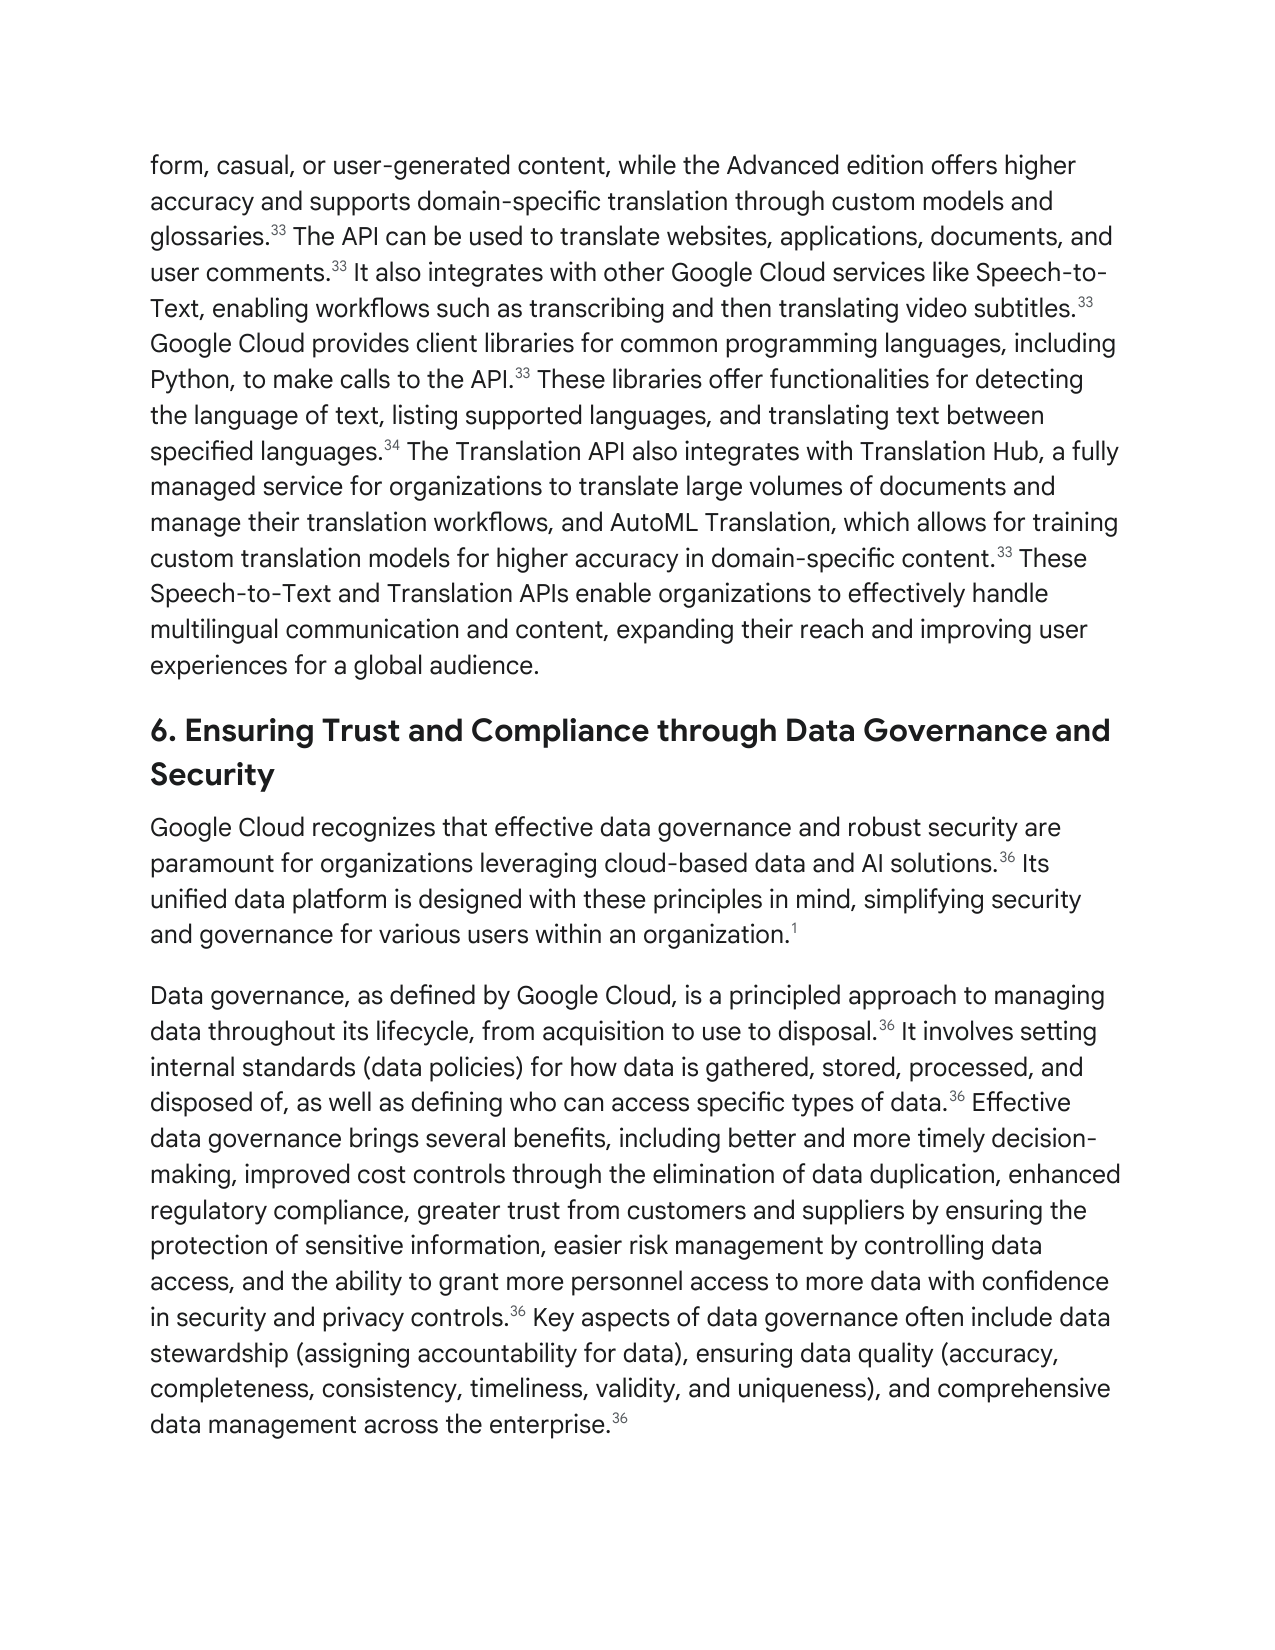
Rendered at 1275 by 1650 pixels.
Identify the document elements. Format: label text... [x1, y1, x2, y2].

text Google Cloud recognizes that effective data governance and robust security are paramount for organizations leveraging cloud-based data and AI solutions.36 Its unified data platform is designed with these principles in mind, simplifying security and governance for various users within an organization.1 [150, 813, 1125, 951]
subtitle 6. Ensuring Trust and Compliance through Data Governance and Security [150, 711, 1125, 795]
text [150, 150, 1125, 682]
text Data governance, as defined by Google Cloud, is a principled approach to managing data throughout its lifecycle, from acquisition to use to disposal.36 It involves setting internal standards (data policies) for how data is gathered, stored, processed, and disposed of, as well as defining who can access specific types of data.36 Effective data governance brings several benefits, including better and more timely decision-making, improved cost controls through the elimination of data duplication, enhanced regulatory compliance, greater trust from customers and suppliers by ensuring the protection of sensitive information, easier risk management by controlling data access, and the ability to grant more personnel access to more data with confidence in security and privacy controls.36 Key aspects of data governance often include data stewardship (assigning accountability for data), ensuring data quality (accuracy, completeness, consistency, timeliness, validity, and uniqueness), and comprehensive data management across the enterprise.36 [150, 981, 1125, 1441]
